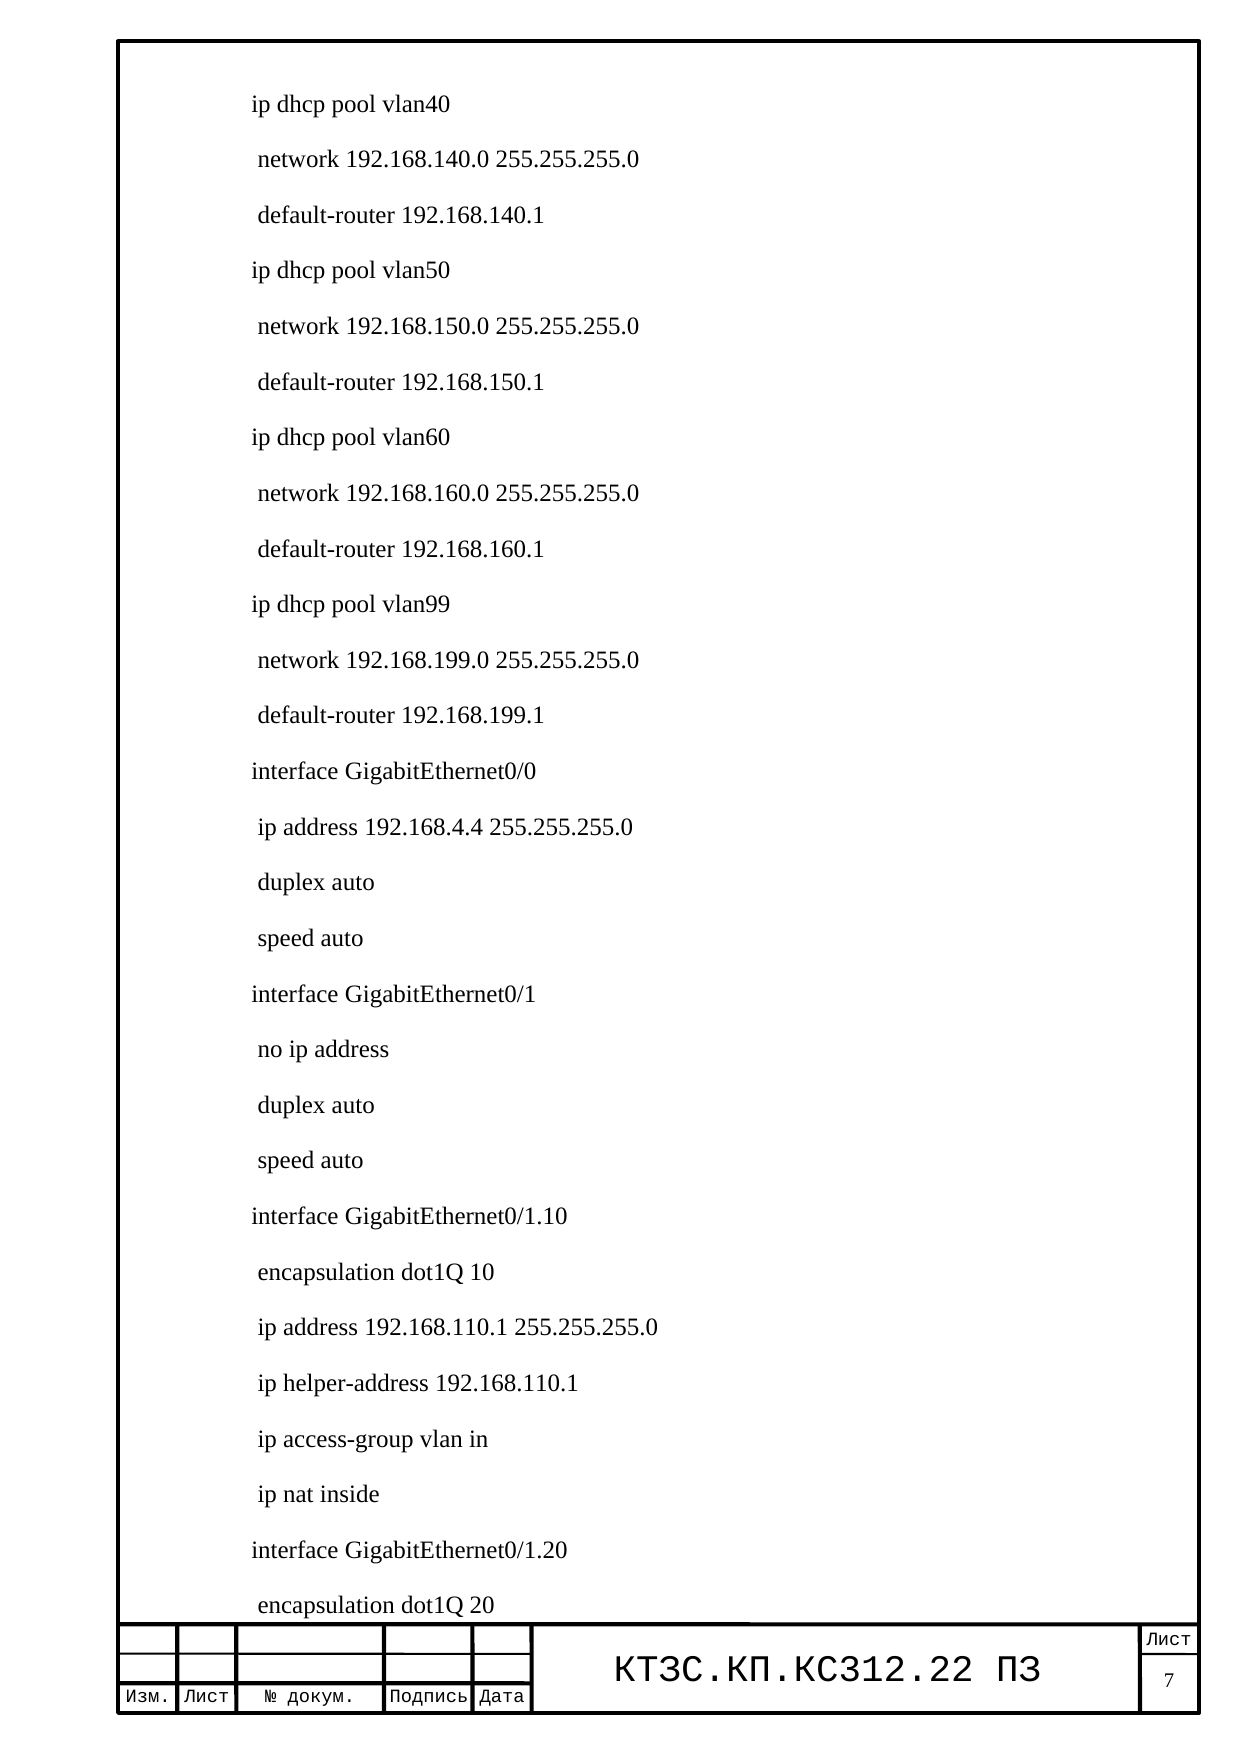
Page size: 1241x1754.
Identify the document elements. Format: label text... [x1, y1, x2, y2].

text network 192.168.140.0 255.255.255.0 [177, 144, 1152, 173]
text ip dhcp pool vlan50 [177, 256, 1152, 284]
text ip address 192.168.110.1 255.255.255.0 [177, 1312, 1152, 1341]
text interface GigabitEthernet0/0 [177, 756, 1152, 785]
text encapsulation dot1Q 20 [177, 1591, 1152, 1619]
text interface GigabitEthernet0/1.20 [177, 1535, 1152, 1564]
text default-router 192.168.199.1 [177, 701, 1152, 729]
text speed auto [177, 923, 1152, 952]
text default-router 192.168.140.1 [177, 200, 1152, 229]
text network 192.168.160.0 255.255.255.0 [177, 478, 1152, 507]
text ip helper-address 192.168.110.1 [177, 1368, 1152, 1397]
text speed auto [177, 1146, 1152, 1174]
text default-router 192.168.150.1 [177, 367, 1152, 396]
text ip dhcp pool vlan60 [177, 422, 1152, 451]
text network 192.168.150.0 255.255.255.0 [177, 311, 1152, 340]
text duplex auto [177, 1090, 1152, 1119]
text ip nat inside [177, 1479, 1152, 1508]
text ip address 192.168.4.4 255.255.255.0 [177, 812, 1152, 841]
text ip access-group vlan in [177, 1424, 1152, 1452]
text network 192.168.199.0 255.255.255.0 [177, 645, 1152, 674]
text encapsulation dot1Q 10 [177, 1257, 1152, 1286]
text ip dhcp pool vlan40 [177, 89, 1152, 117]
text duplex auto [177, 867, 1152, 896]
text interface GigabitEthernet0/1.10 [177, 1201, 1152, 1230]
text default-router 192.168.160.1 [177, 534, 1152, 562]
text interface GigabitEthernet0/1 [177, 979, 1152, 1007]
text ip dhcp pool vlan99 [177, 589, 1152, 618]
text no ip address [177, 1034, 1152, 1063]
